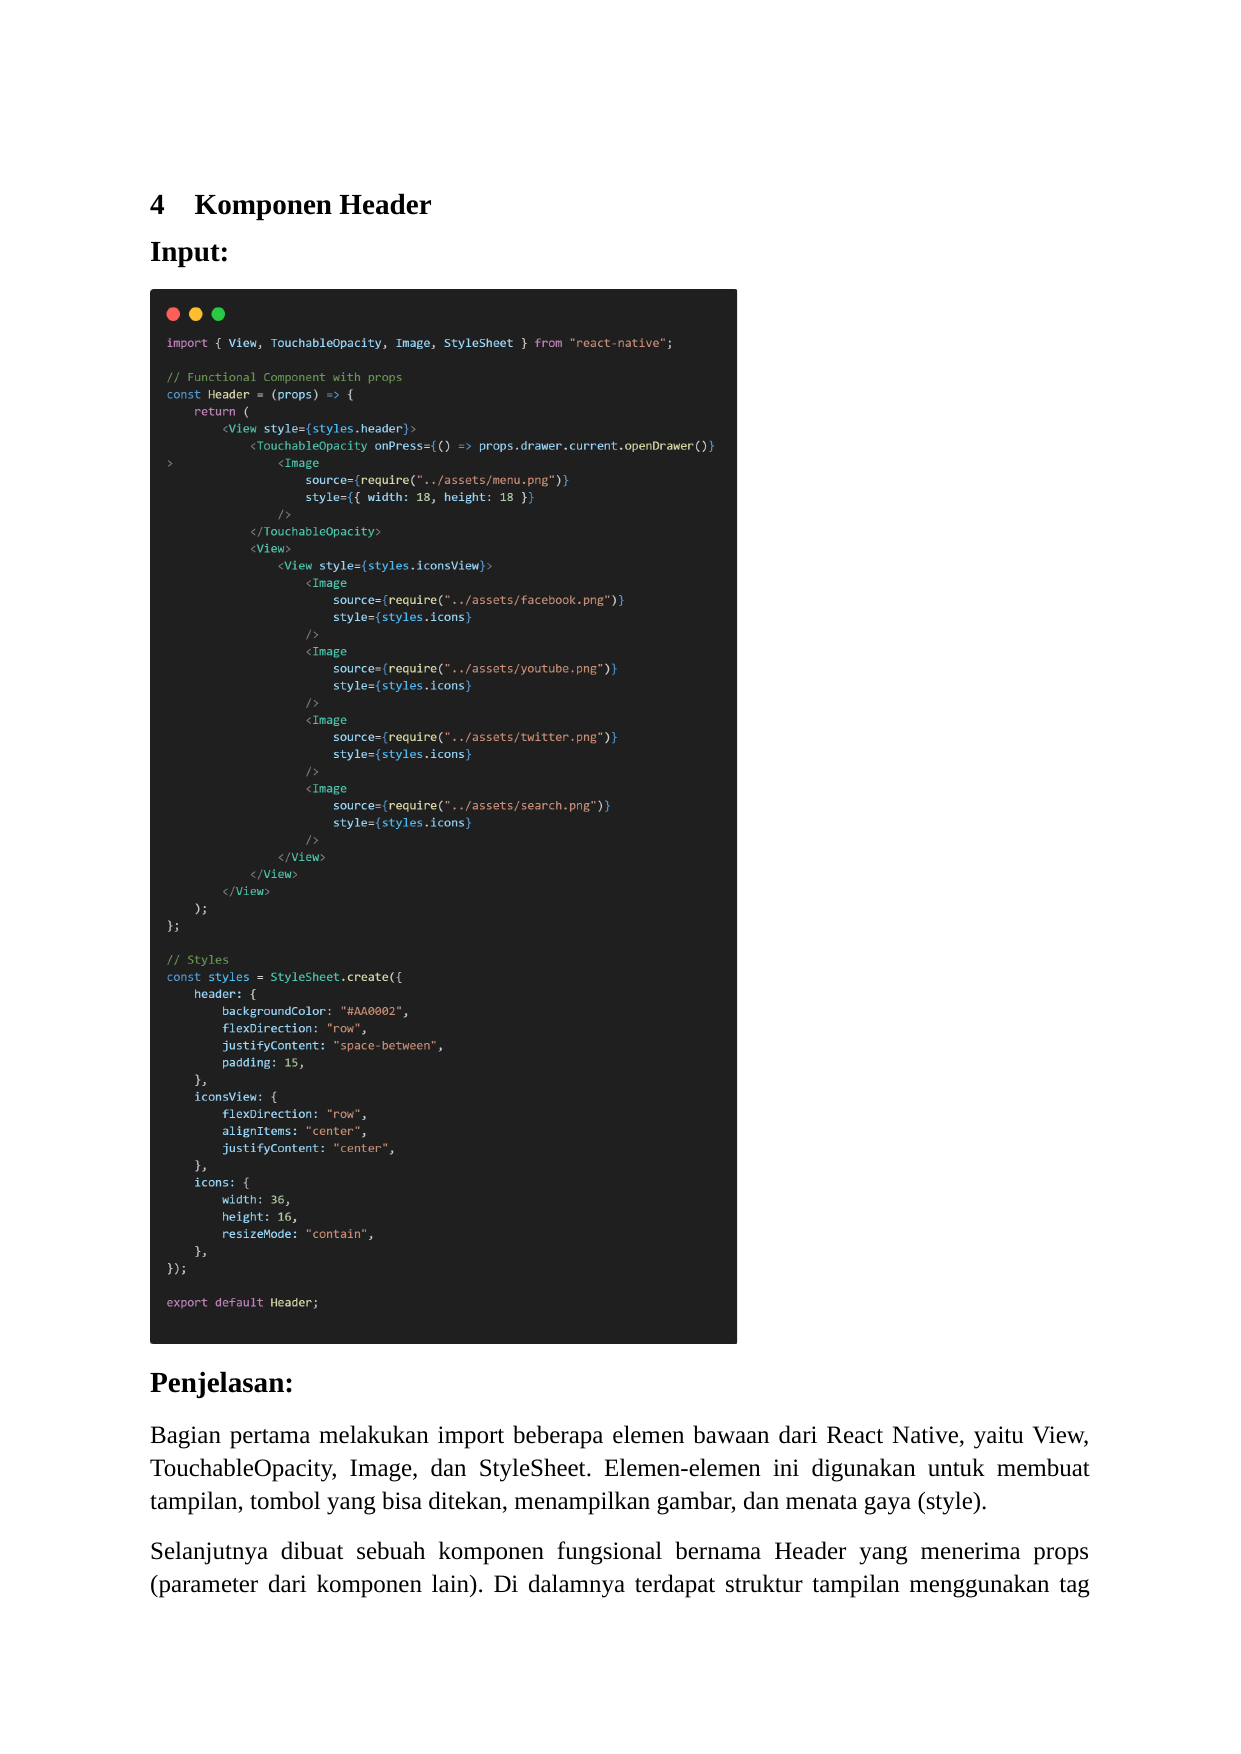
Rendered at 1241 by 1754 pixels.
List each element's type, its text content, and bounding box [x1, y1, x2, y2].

picture [150, 289, 738, 1344]
text Input: [150, 234, 1090, 268]
subtitle Komponen Header [150, 187, 1090, 221]
text Bagian pertama melakukan import beberapa elemen bawaan dari React Native, yaitu View, TouchableOpacity, Image, dan StyleSheet. Elemen-elemen ini digunakan untuk membuat tampilan, tombol yang bisa ditekan, menampilkan gambar, dan menata gaya (style). [150, 1420, 1090, 1515]
text Penjelasan: [150, 1365, 1090, 1399]
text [150, 1536, 1090, 1598]
